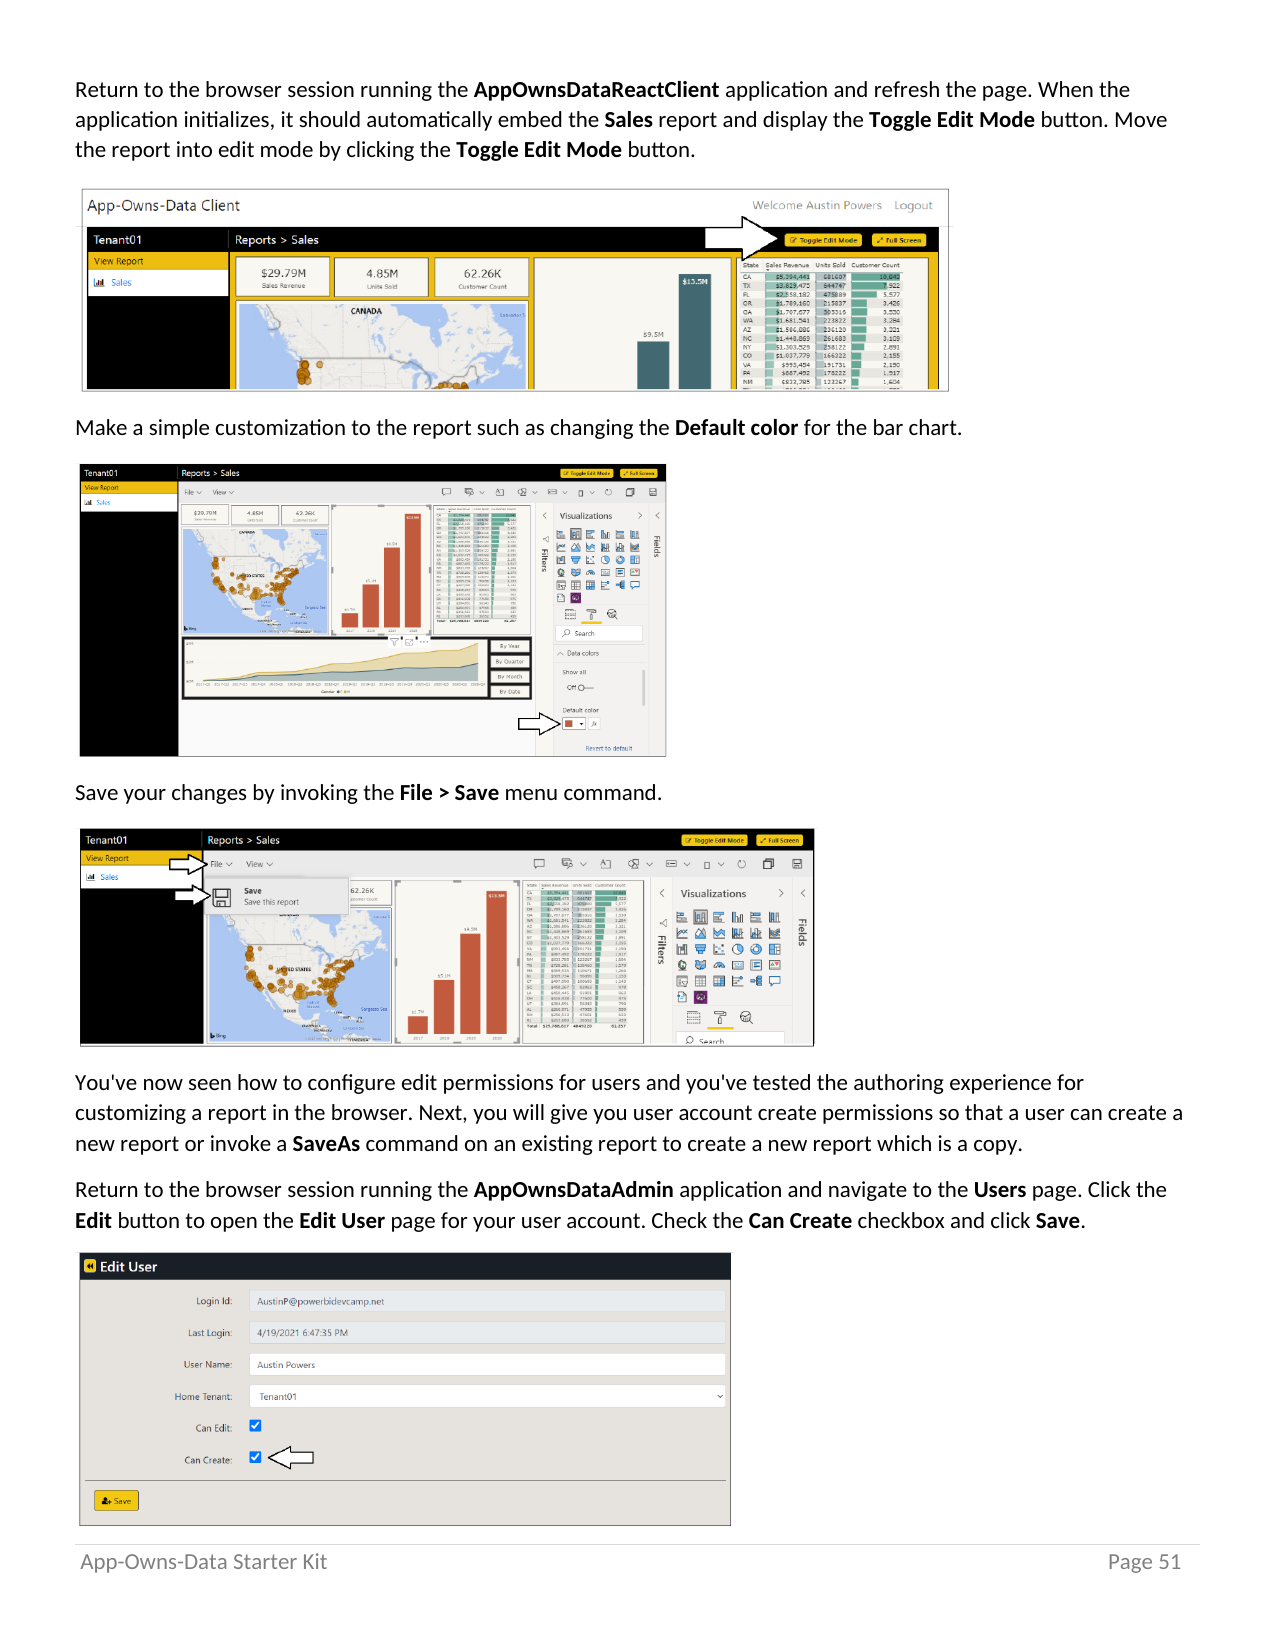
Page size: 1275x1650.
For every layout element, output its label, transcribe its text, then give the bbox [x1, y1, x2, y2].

text Save your changes by invoking the File > Save menu command. [75, 778, 1200, 806]
text Make a simple customization to the report such as changing the Default color for the bar chart. [75, 413, 1200, 441]
picture [75, 460, 669, 760]
picture [75, 1252, 734, 1529]
text Return to the browser session running the AppOwnsDataReactClient application and refresh the page. When the application initializes, it should automatically embed the Sales report and display the Toggle Edit Mode button. Move the report into edit mode by clicking the Toggle Edit Mode button. [75, 75, 1200, 163]
text You've now seen how to configure edit permissions for users and you've tested the authoring experience for customizing a report in the browser. Next, you will give you user account create permissions so that a user can create a new report or invoke a SaveAs command on an existing report to create a new report which is a copy. [75, 1068, 1200, 1157]
text Return to the browser session running the AppOwnsDataAdmin application and navigate to the Users page. Click the Edit button to open the Edit User page for your user account. Check the Can Create checkbox and click Save. [75, 1176, 1200, 1234]
picture [75, 825, 818, 1050]
picture [75, 182, 960, 395]
